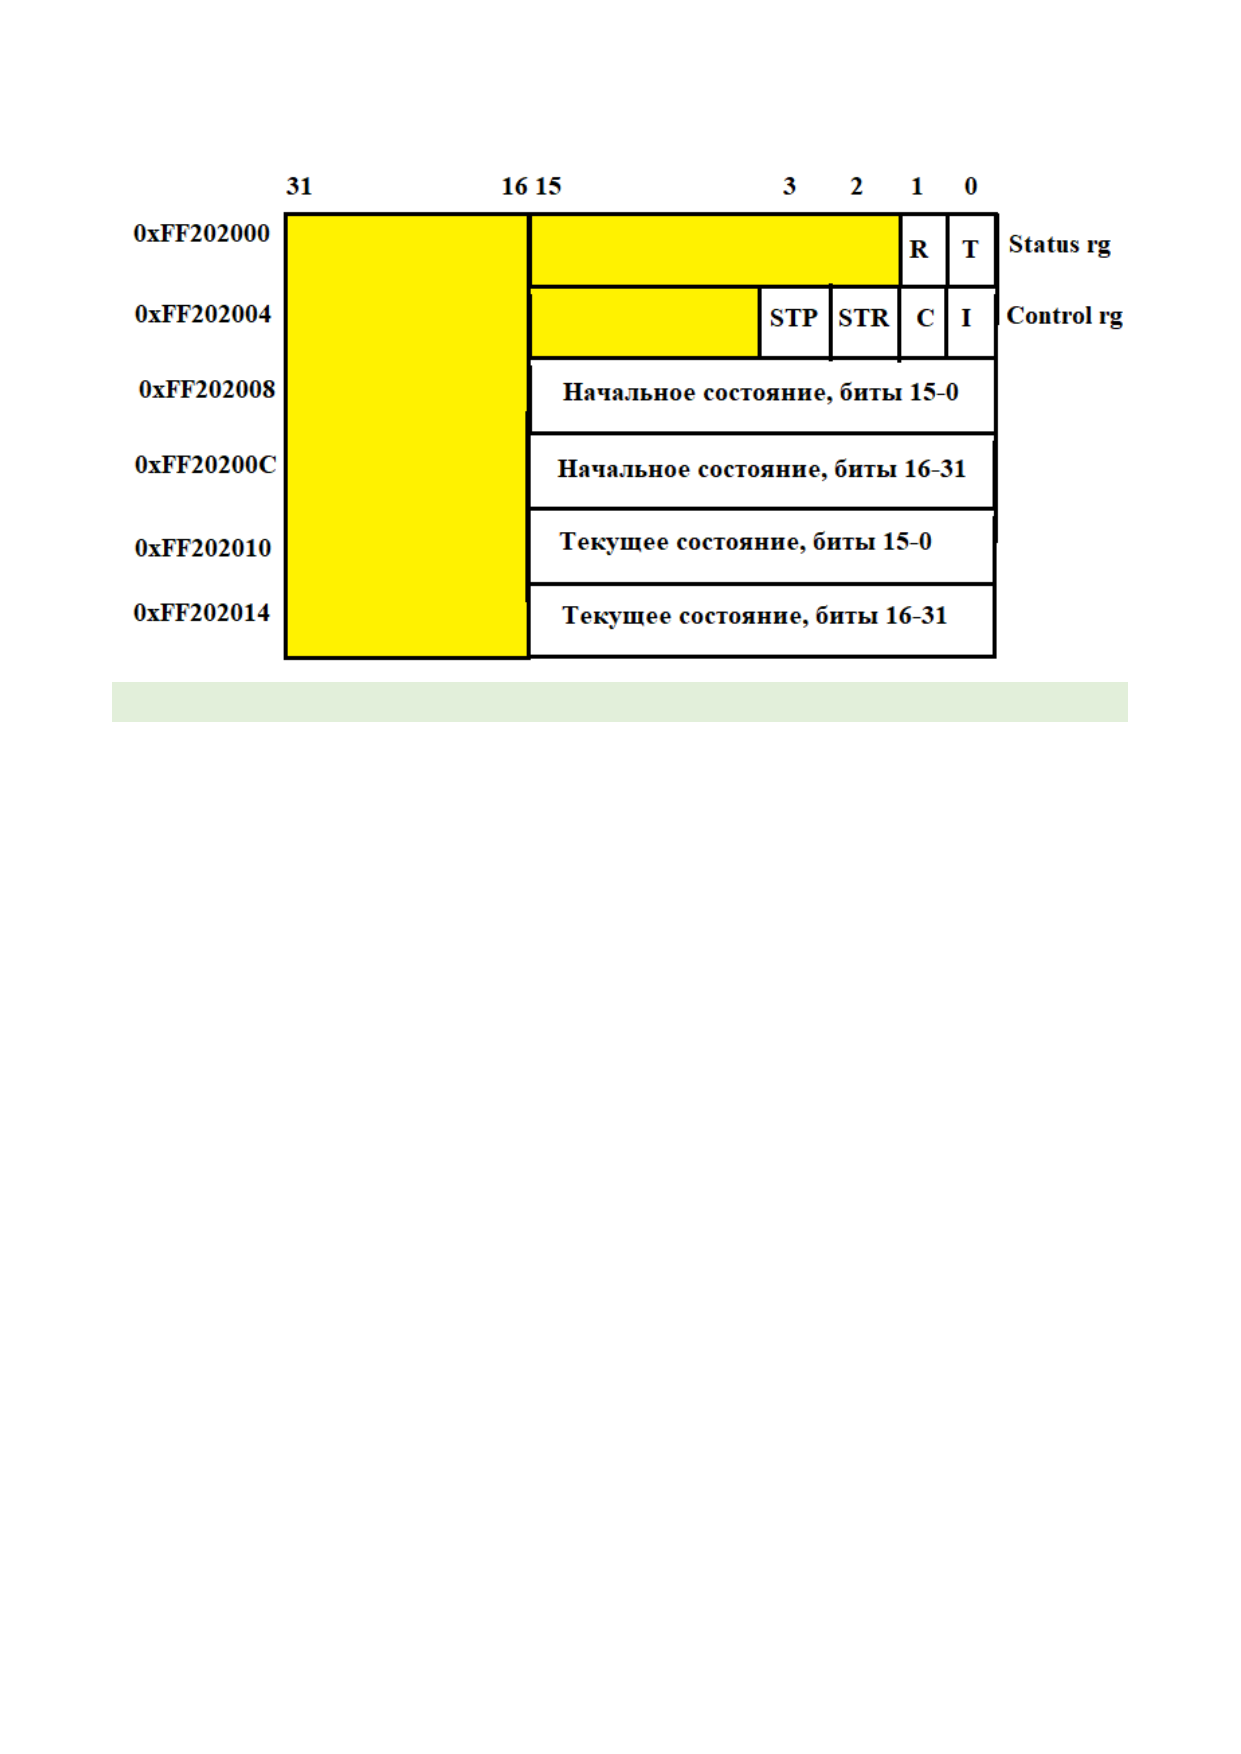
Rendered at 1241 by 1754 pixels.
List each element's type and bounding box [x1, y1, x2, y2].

picture [112, 150, 1127, 675]
